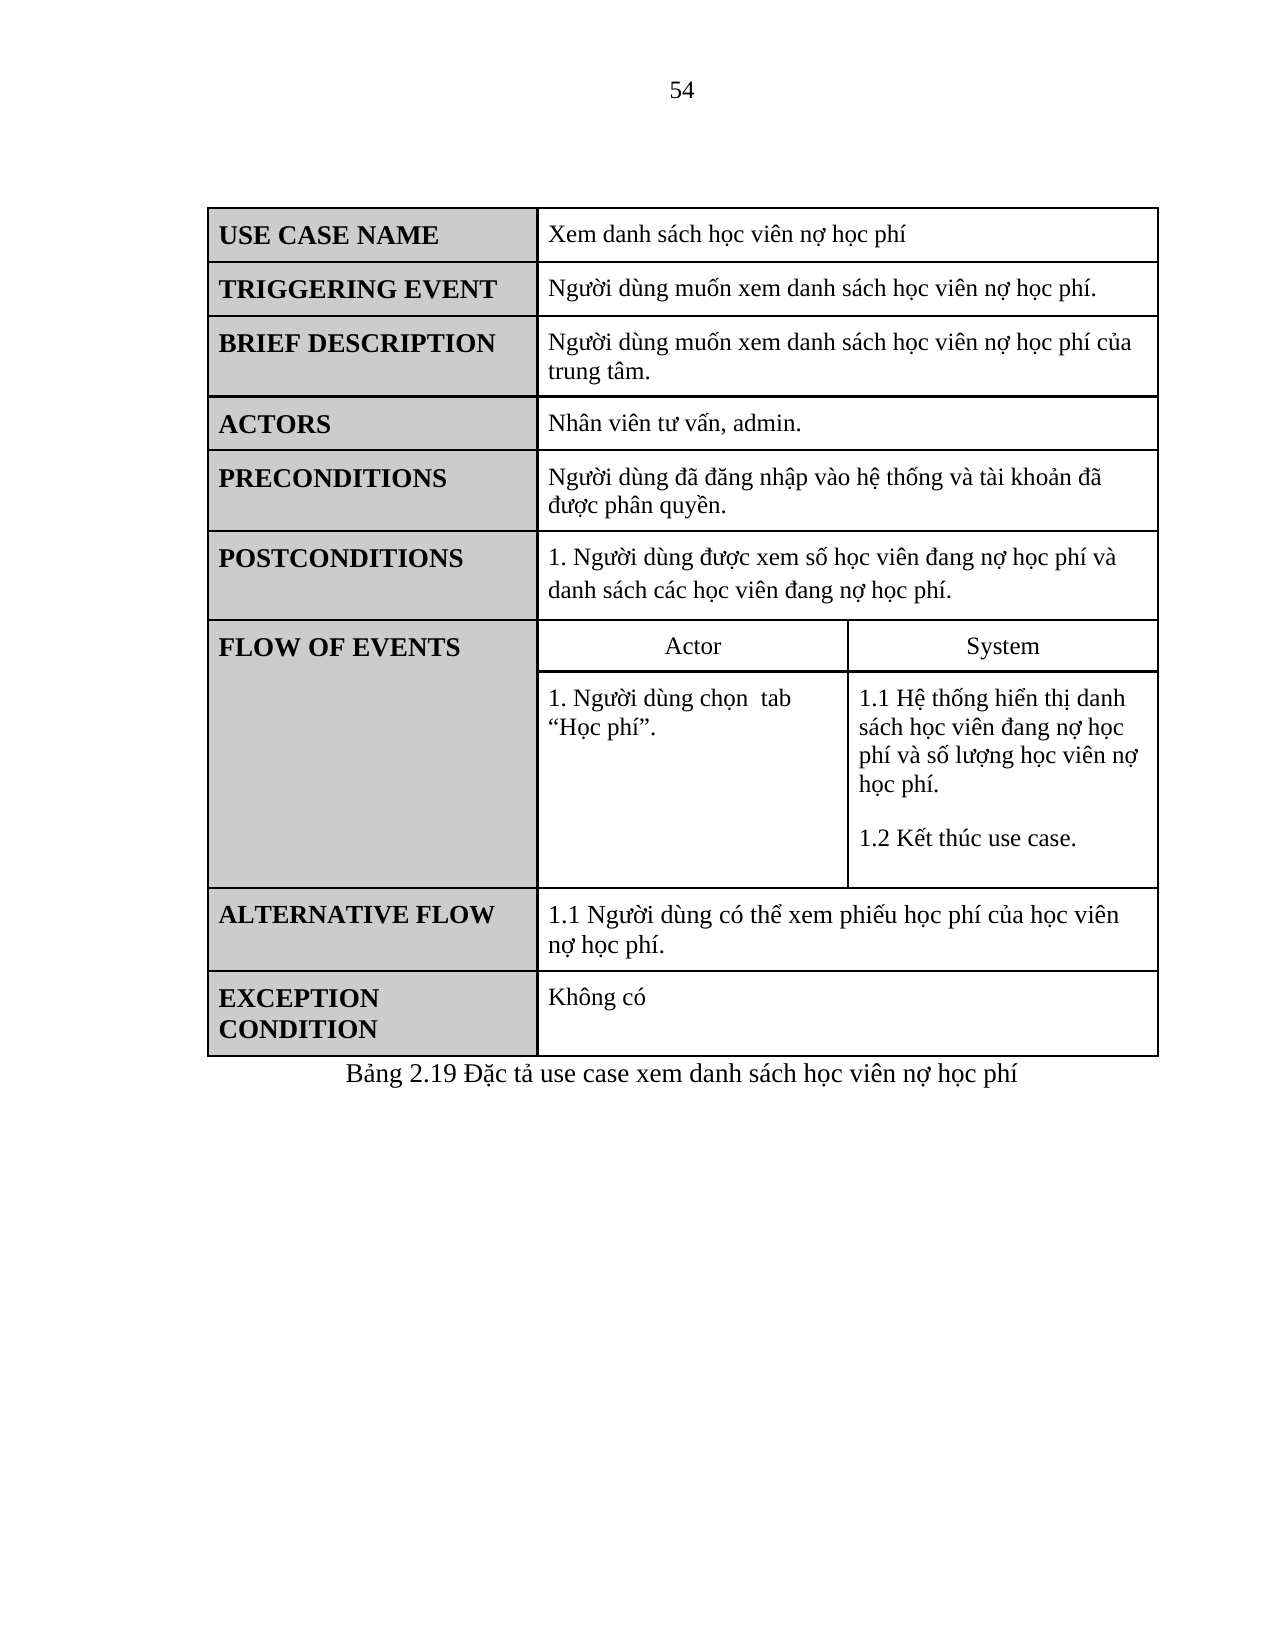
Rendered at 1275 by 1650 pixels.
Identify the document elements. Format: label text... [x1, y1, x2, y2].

table_cell Người dùng muốn xem danh sách học viên nợ học phí. [539, 263, 1157, 315]
table_cell BRIEF DESCRIPTION [209, 317, 536, 395]
table_cell Nhân viên tư vấn, admin. [539, 398, 1157, 449]
table_cell ALTERNATIVE FLOW [209, 889, 536, 970]
table_cell System [849, 621, 1157, 670]
table_cell Người dùng muốn xem danh sách học viên nợ học phí của trung tâm. [539, 317, 1157, 395]
table_cell ACTORS [209, 398, 536, 449]
table_cell EXCEPTION CONDITION [209, 972, 536, 1055]
table_cell 1. Người dùng chọn tab “Học phí”. [539, 673, 847, 887]
table_cell TRIGGERING EVENT [209, 263, 536, 315]
table_cell Không có [539, 972, 1157, 1055]
table_cell PRECONDITIONS [209, 451, 536, 530]
table_cell Người dùng đã đăng nhập vào hệ thống và tài khoản đã được phân quyền. [539, 451, 1157, 530]
table_cell FLOW OF EVENTS [209, 621, 536, 887]
table_header USE CASE NAME [209, 209, 536, 261]
table_cell POSTCONDITIONS [209, 532, 536, 619]
table_header Xem danh sách học viên nợ học phí [539, 209, 1157, 261]
text Bảng 2.19 Đặc tả use case xem danh sách học viên nợ học phí [207, 1057, 1157, 1088]
table_cell Actor [539, 621, 847, 670]
table_cell 1.1 Người dùng có thể xem phiếu học phí của học viên nợ học phí. [539, 889, 1157, 970]
table_cell 1. Người dùng được xem số học viên đang nợ học phí và danh sách các học viên đang nợ học phí. [539, 532, 1157, 619]
table_cell 1.1 Hệ thống hiển thị danh sách học viên đang nợ học phí và số lượng học viên nợ học phí. 1.2 Kết thúc use case. [849, 673, 1157, 887]
